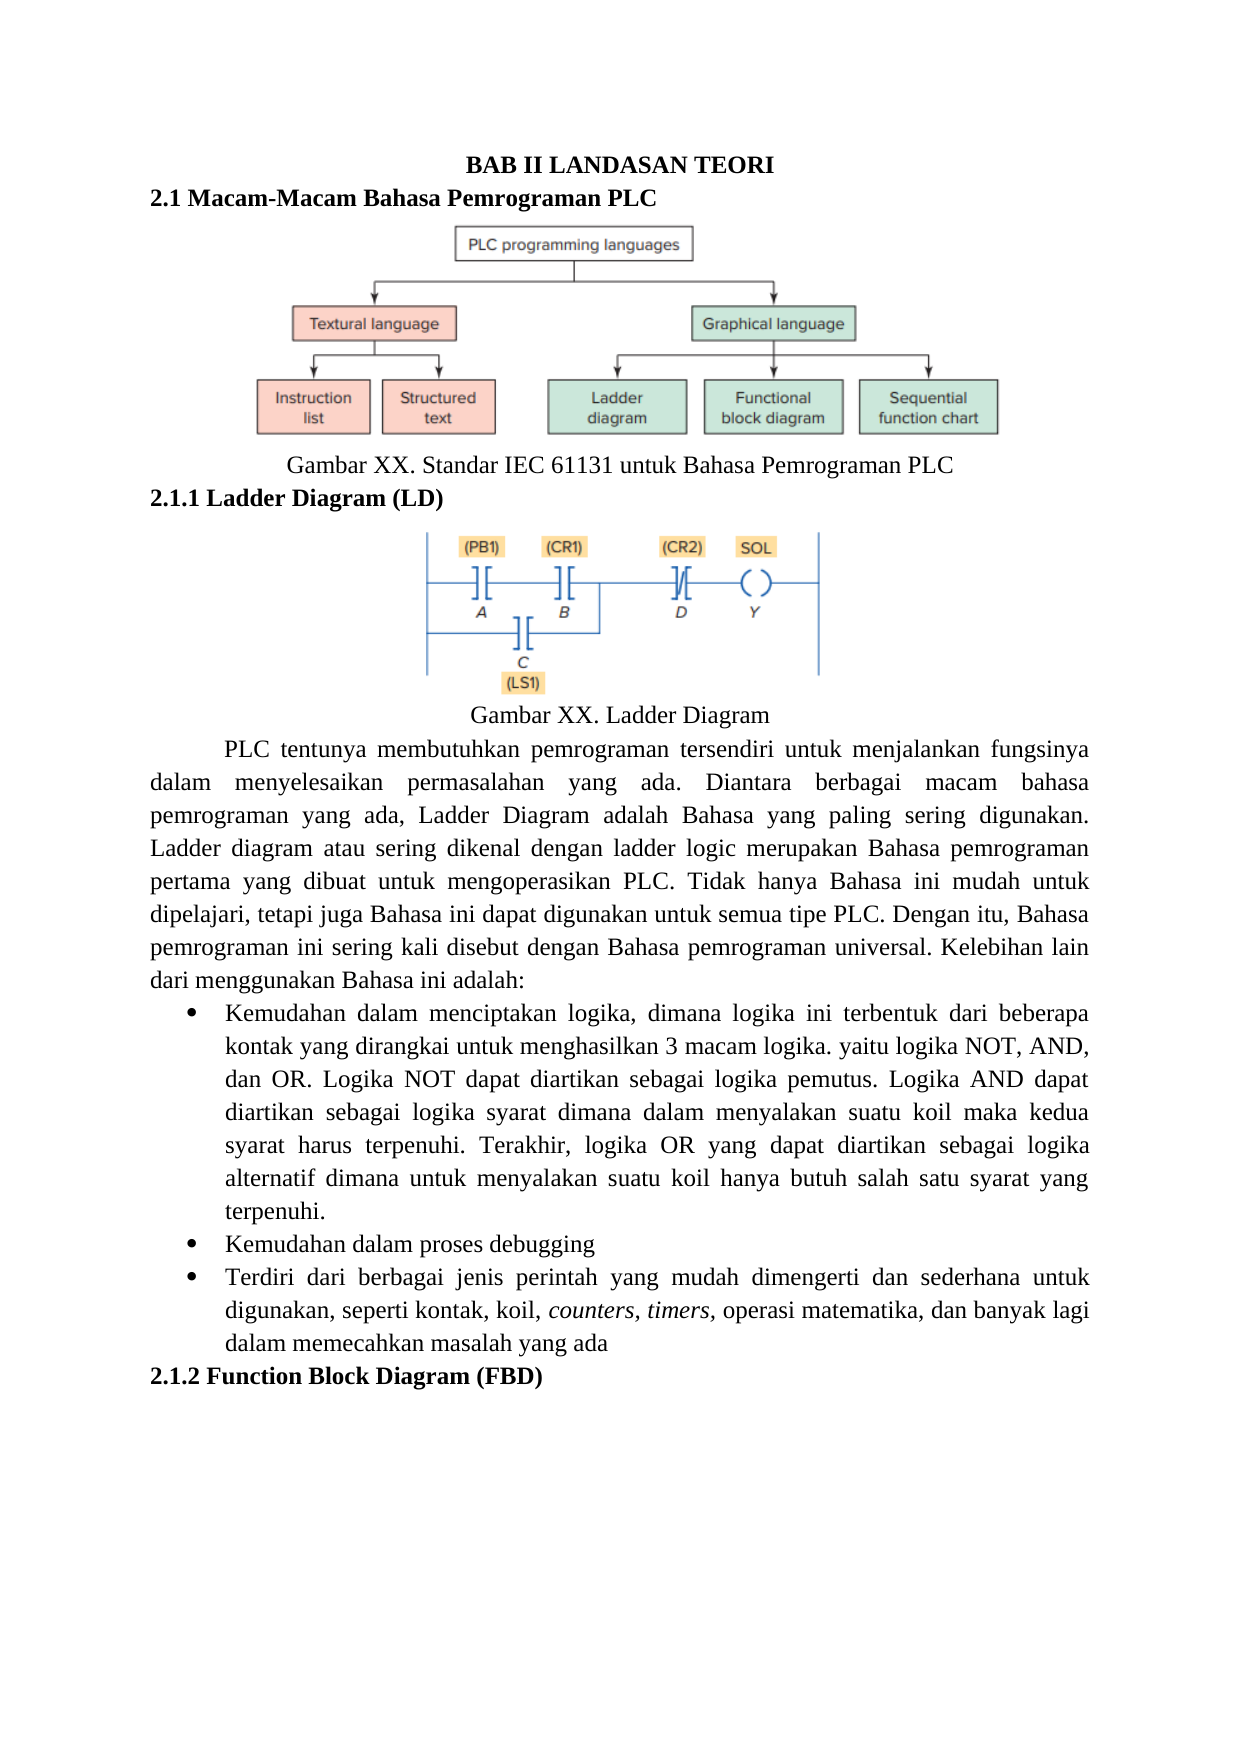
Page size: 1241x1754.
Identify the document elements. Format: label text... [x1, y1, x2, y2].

subtitle 2.1.1 Ladder Diagram (LD) [150, 483, 1090, 512]
picture [405, 516, 836, 697]
subtitle 2.1.2 Function Block Diagram (FBD) [150, 1361, 1090, 1390]
text Gambar XX. Ladder Diagram [150, 701, 1090, 729]
list Kemudahan dalam menciptakan logika, dimana logika ini terbentuk dari beberapa kontak yang dirangkai untuk menghasilkan 3 macam logika. yaitu logika NOT, AND, dan OR. Logika NOT dapat diartikan sebagai logika pemutus. Logika AND dapat diartikan sebagai logika syarat dimana dalam menyalakan suatu koil maka kedua syarat harus terpenuhi. Terakhir, logika OR yang dapat diartikan sebagai logika alternatif dimana untuk menyalakan suatu koil hanya butuh salah satu syarat yang terpenuhi. [187, 998, 1090, 1225]
subtitle 2.1 Macam-Macam Bahasa Pemrograman PLC [150, 183, 1090, 212]
list Kemudahan dalam proses debugging [187, 1229, 1090, 1258]
subtitle BAB II LANDASAN TEORI [150, 150, 1090, 179]
list Terdiri dari berbagai jenis perintah yang mudah dimengerti dan sederhana untuk digunakan, seperti kontak, koil, counters, timers, operasi matematika, dan banyak lagi dalam memecahkan masalah yang ada [187, 1262, 1090, 1357]
picture [233, 216, 1007, 446]
text Gambar XX. Standar IEC 61131 untuk Bahasa Pemrograman PLC [150, 450, 1090, 479]
list PLC tentunya membutuhkan pemrograman tersendiri untuk menjalankan fungsinya dalam menyelesaikan permasalahan yang ada. Diantara berbagai macam bahasa pemrograman yang ada, Ladder Diagram adalah Bahasa yang paling sering digunakan. Ladder diagram atau sering dikenal dengan ladder logic merupakan Bahasa pemrograman pertama yang dibuat untuk mengoperasikan PLC. Tidak hanya Bahasa ini mudah untuk dipelajari, tetapi juga Bahasa ini dapat digunakan untuk semua tipe PLC. Dengan itu, Bahasa pemrograman ini sering kali disebut dengan Bahasa pemrograman universal. Kelebihan lain dari menggunakan Bahasa ini adalah: [150, 734, 1090, 993]
